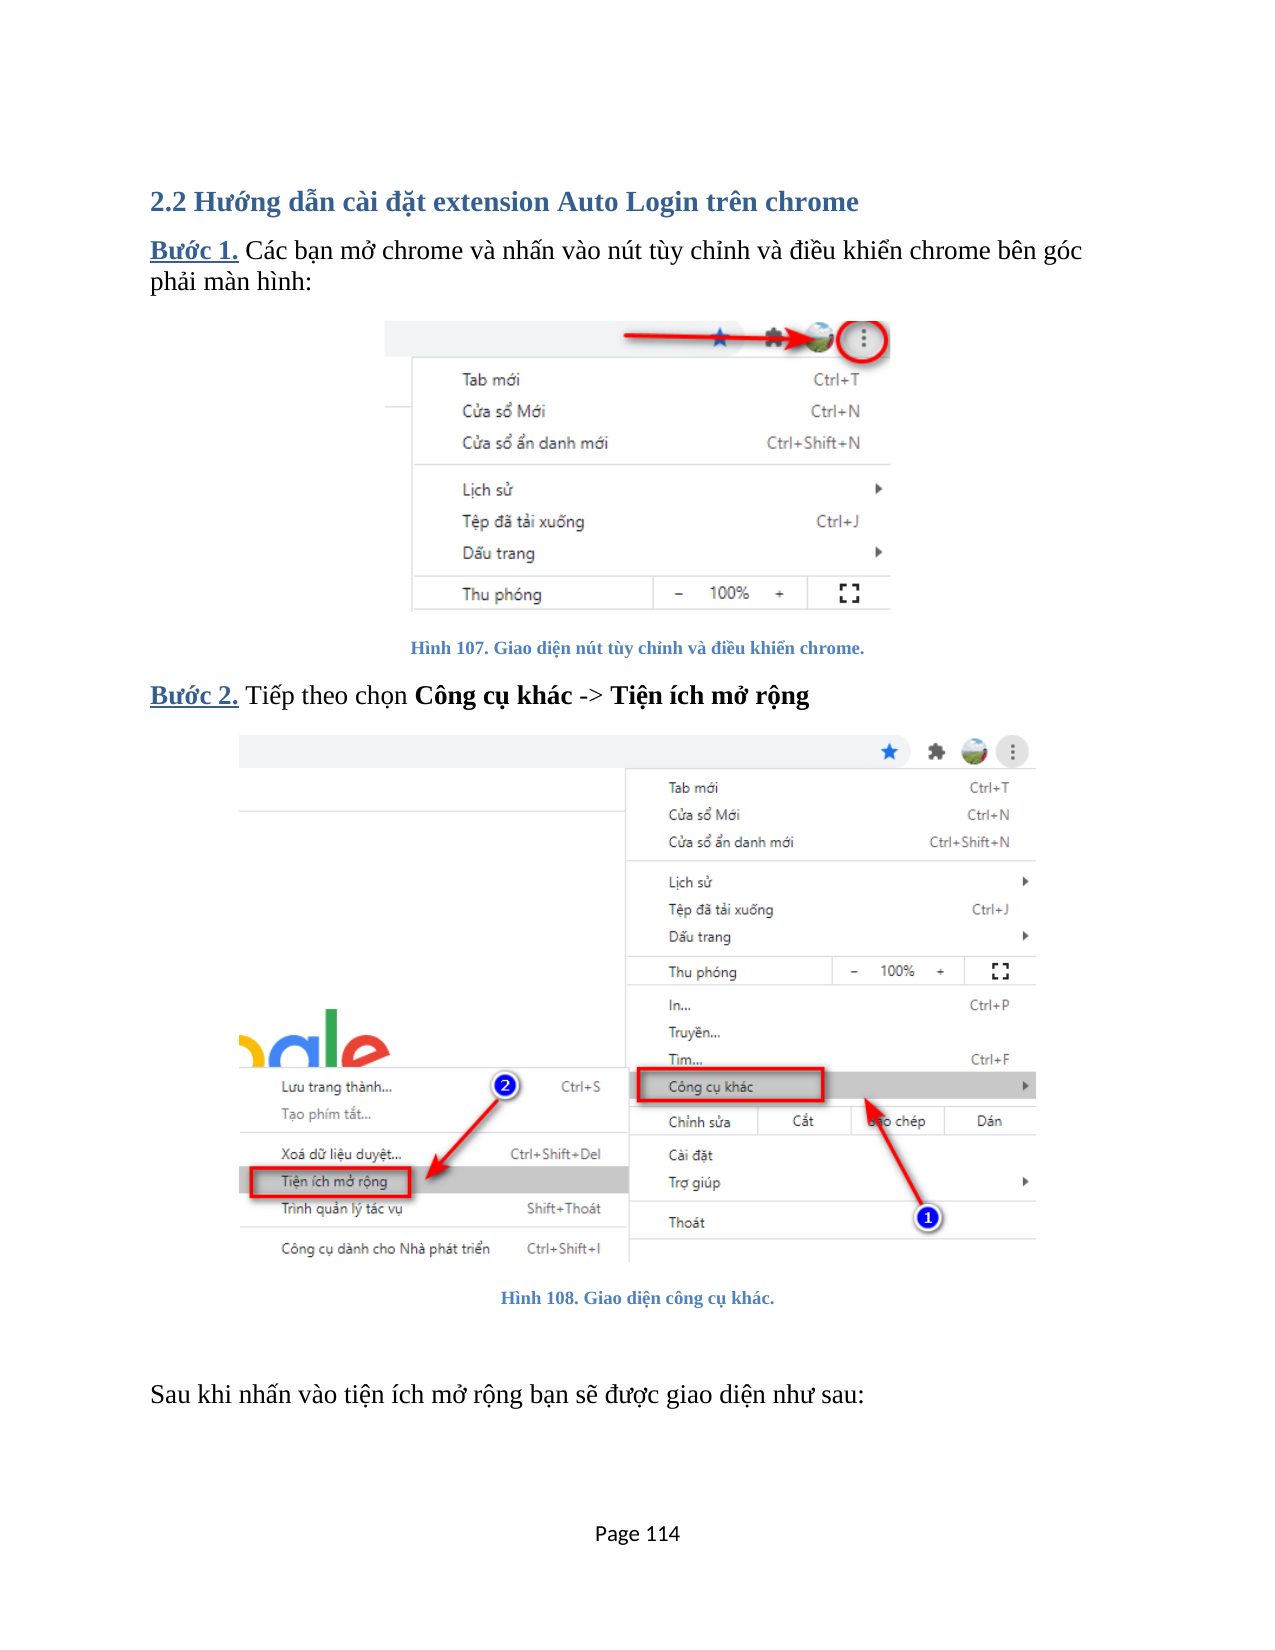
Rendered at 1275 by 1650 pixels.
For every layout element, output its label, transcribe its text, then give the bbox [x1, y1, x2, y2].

text Sau khi nhấn vào tiện ích mở rộng bạn sẽ được giao diện như sau: [150, 1378, 1125, 1409]
picture [384, 321, 891, 612]
text 2.2 Hướng dẫn cài đặt extension Auto Login trên chrome [150, 184, 1125, 217]
text Hình 108. Giao diện công cụ khác. [150, 1287, 1125, 1308]
picture [239, 735, 1036, 1262]
text Bước 2. Tiếp theo chọn Công cụ khác -> Tiện ích mở rộng [150, 679, 1125, 710]
text Bước 1. Các bạn mở chrome và nhấn vào nút tùy chỉnh và điều khiển chrome bên góc phải màn hình: [150, 234, 1125, 296]
text Hình 107. Giao diện nút tùy chỉnh và điều khiển chrome. [150, 637, 1125, 658]
